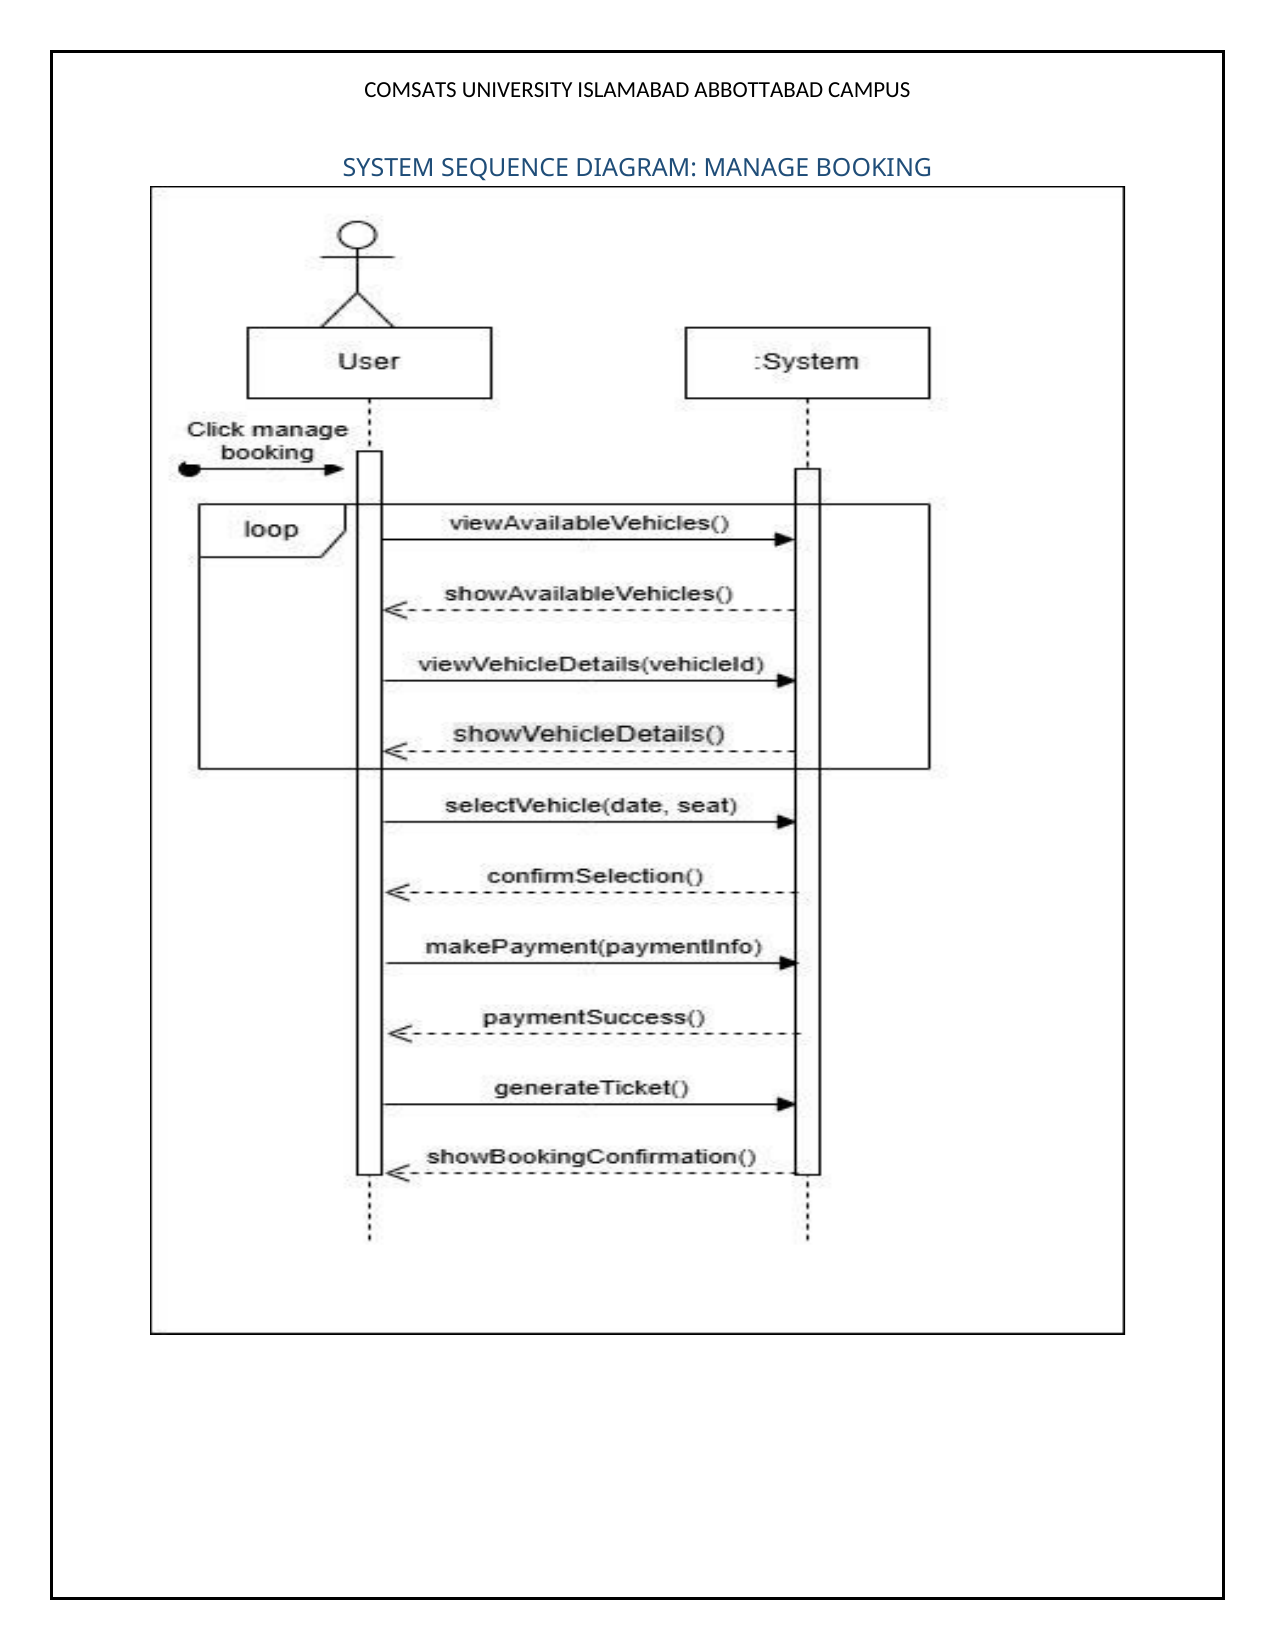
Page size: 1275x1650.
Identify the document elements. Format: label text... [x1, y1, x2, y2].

subtitle SYSTEM SEQUENCE DIAGRAM: MANAGE BOOKING [150, 150, 1125, 184]
picture [150, 186, 1125, 1335]
